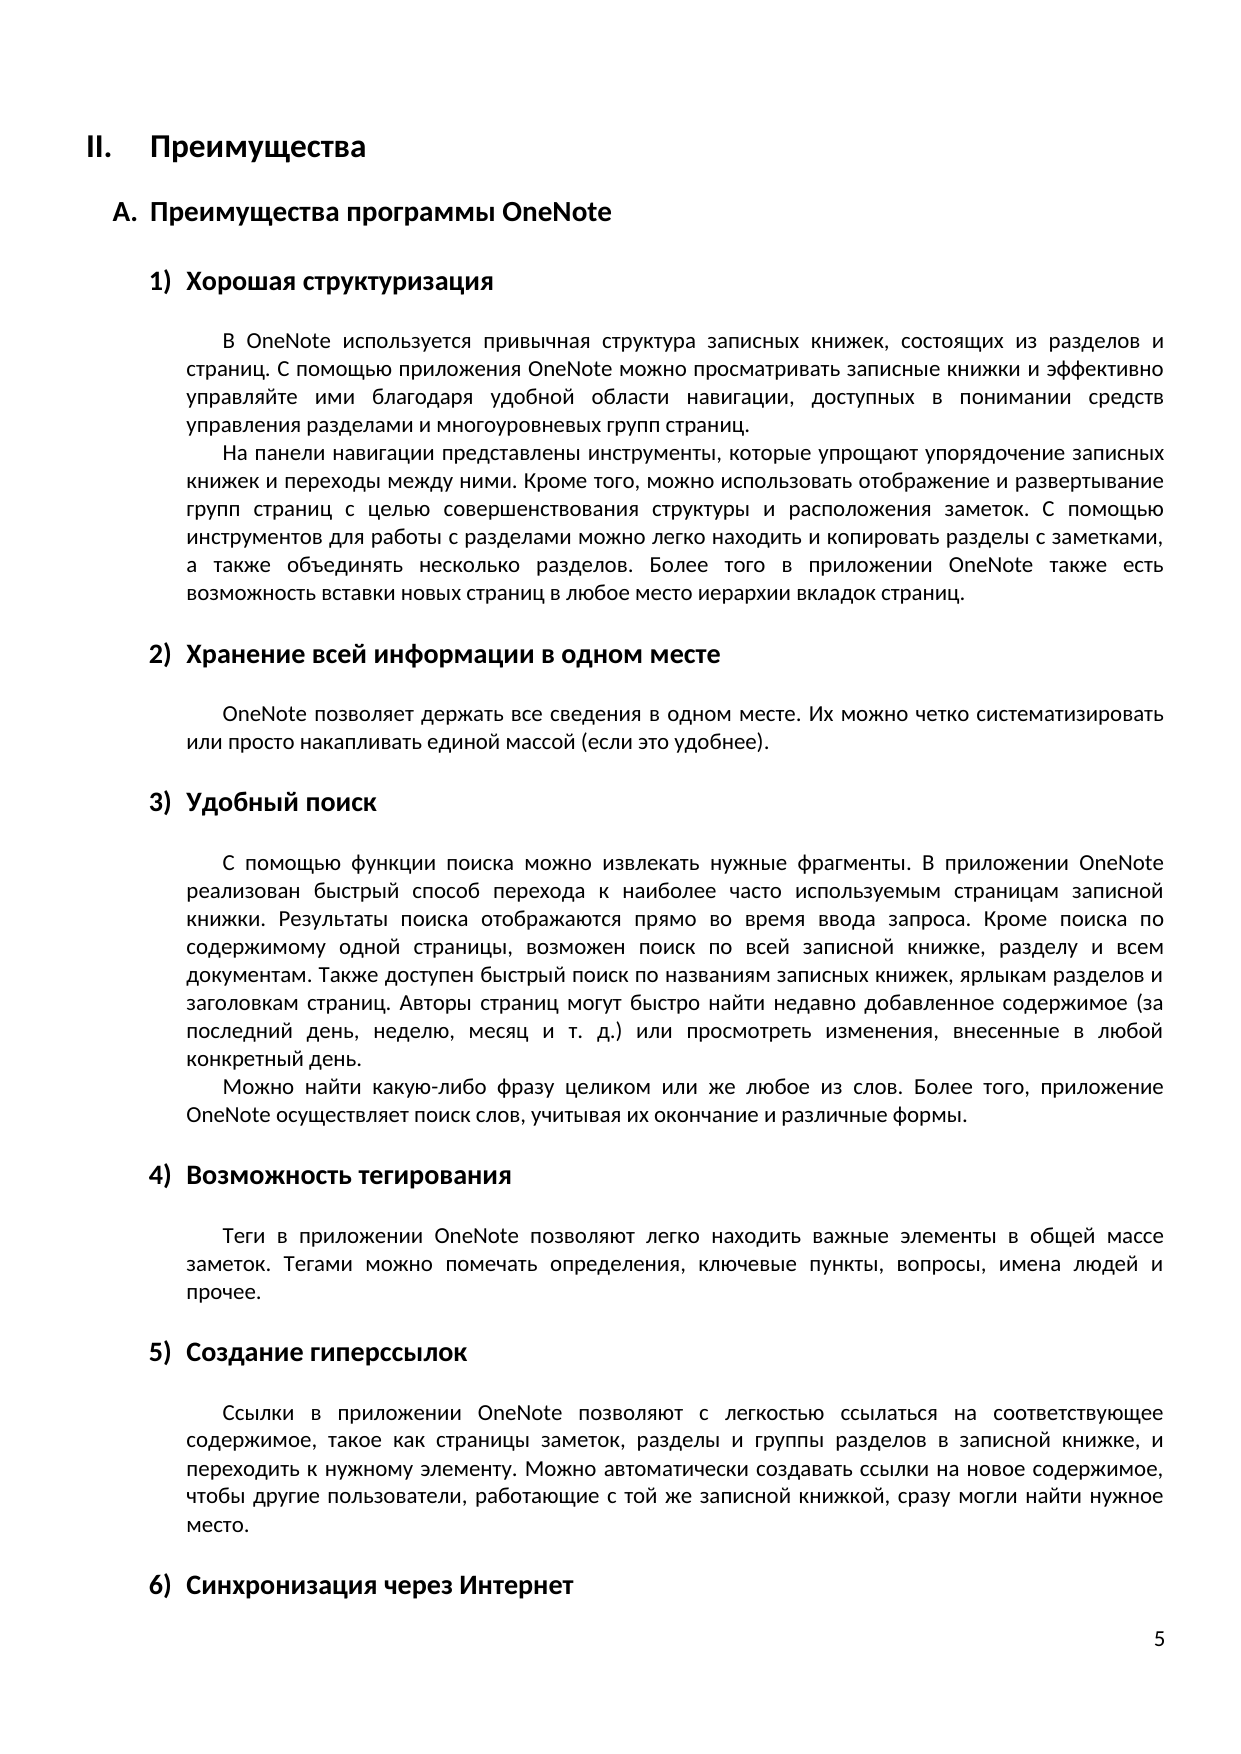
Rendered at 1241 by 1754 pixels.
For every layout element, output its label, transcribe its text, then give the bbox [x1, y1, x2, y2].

subtitle Преимущества программы OneNote [112, 193, 1165, 228]
text Ссылки в приложении OneNote позволяют с легкостью ссылаться на соответствующее содержимое, такое как страницы заметок, разделы и группы разделов в записной книжке, и переходить к нужному элементу. Можно автоматически создавать ссылки на новое содержимое, чтобы другие пользователи, работающие с той же записной книжкой, сразу могли найти нужное место. [186, 1398, 1165, 1538]
subtitle Возможность тегирования [149, 1157, 1165, 1192]
subtitle Преимущества [112, 125, 1165, 166]
text С помощью функции поиска можно извлекать нужные фрагменты. В приложении OneNote реализован быстрый способ перехода к наиболее часто используемым страницам записной книжки. Результаты поиска отображаются прямо во время ввода запроса. Кроме поиска по содержимому одной страницы, возможен поиск по всей записной книжке, разделу и всем документам. Также доступен быстрый поиск по названиям записных книжек, ярлыкам разделов и заголовкам страниц. Авторы страниц могут быстро найти недавно добавленное содержимое (за последний день, неделю, месяц и т. д.) или просмотреть изменения, внесенные в любой конкретный день. [186, 848, 1165, 1072]
subtitle Хранение всей информации в одном месте [149, 636, 1165, 670]
text Теги в приложении OneNote позволяют легко находить важные элементы в общей массе заметок. Тегами можно помечать определения, ключевые пункты, вопросы, имена людей и прочее. [186, 1221, 1165, 1305]
subtitle Синхронизация через Интернет [149, 1567, 1165, 1601]
subtitle Хорошая структуризация [149, 263, 1165, 297]
text В OneNote используется привычная структура записных книжек, состоящих из разделов и страниц. С помощью приложения OneNote можно просматривать записные книжки и эффективно управляйте ими благодаря удобной области навигации, доступных в понимании средств управления разделами и многоуровневых групп страниц. [186, 326, 1165, 438]
subtitle Создание гиперссылок [149, 1334, 1165, 1368]
text OneNote позволяет держать все сведения в одном месте. Их можно четко систематизировать или просто накапливать единой массой (если это удобнее). [186, 699, 1165, 755]
subtitle Удобный поиск [149, 784, 1165, 819]
text Можно найти какую-либо фразу целиком или же любое из слов. Более того, приложение OneNote осуществляет поиск слов, учитывая их окончание и различные формы. [186, 1072, 1165, 1128]
text На панели навигации представлены инструменты, которые упрощают упорядочение записных книжек и переходы между ними. Кроме того, можно использовать отображение и развертывание групп страниц с целью совершенствования структуры и расположения заметок. С помощью инструментов для работы с разделами можно легко находить и копировать разделы с заметками, а также объединять несколько разделов. Более того в приложении OneNote также есть возможность вставки новых страниц в любое место иерархии вкладок страниц. [186, 438, 1165, 606]
